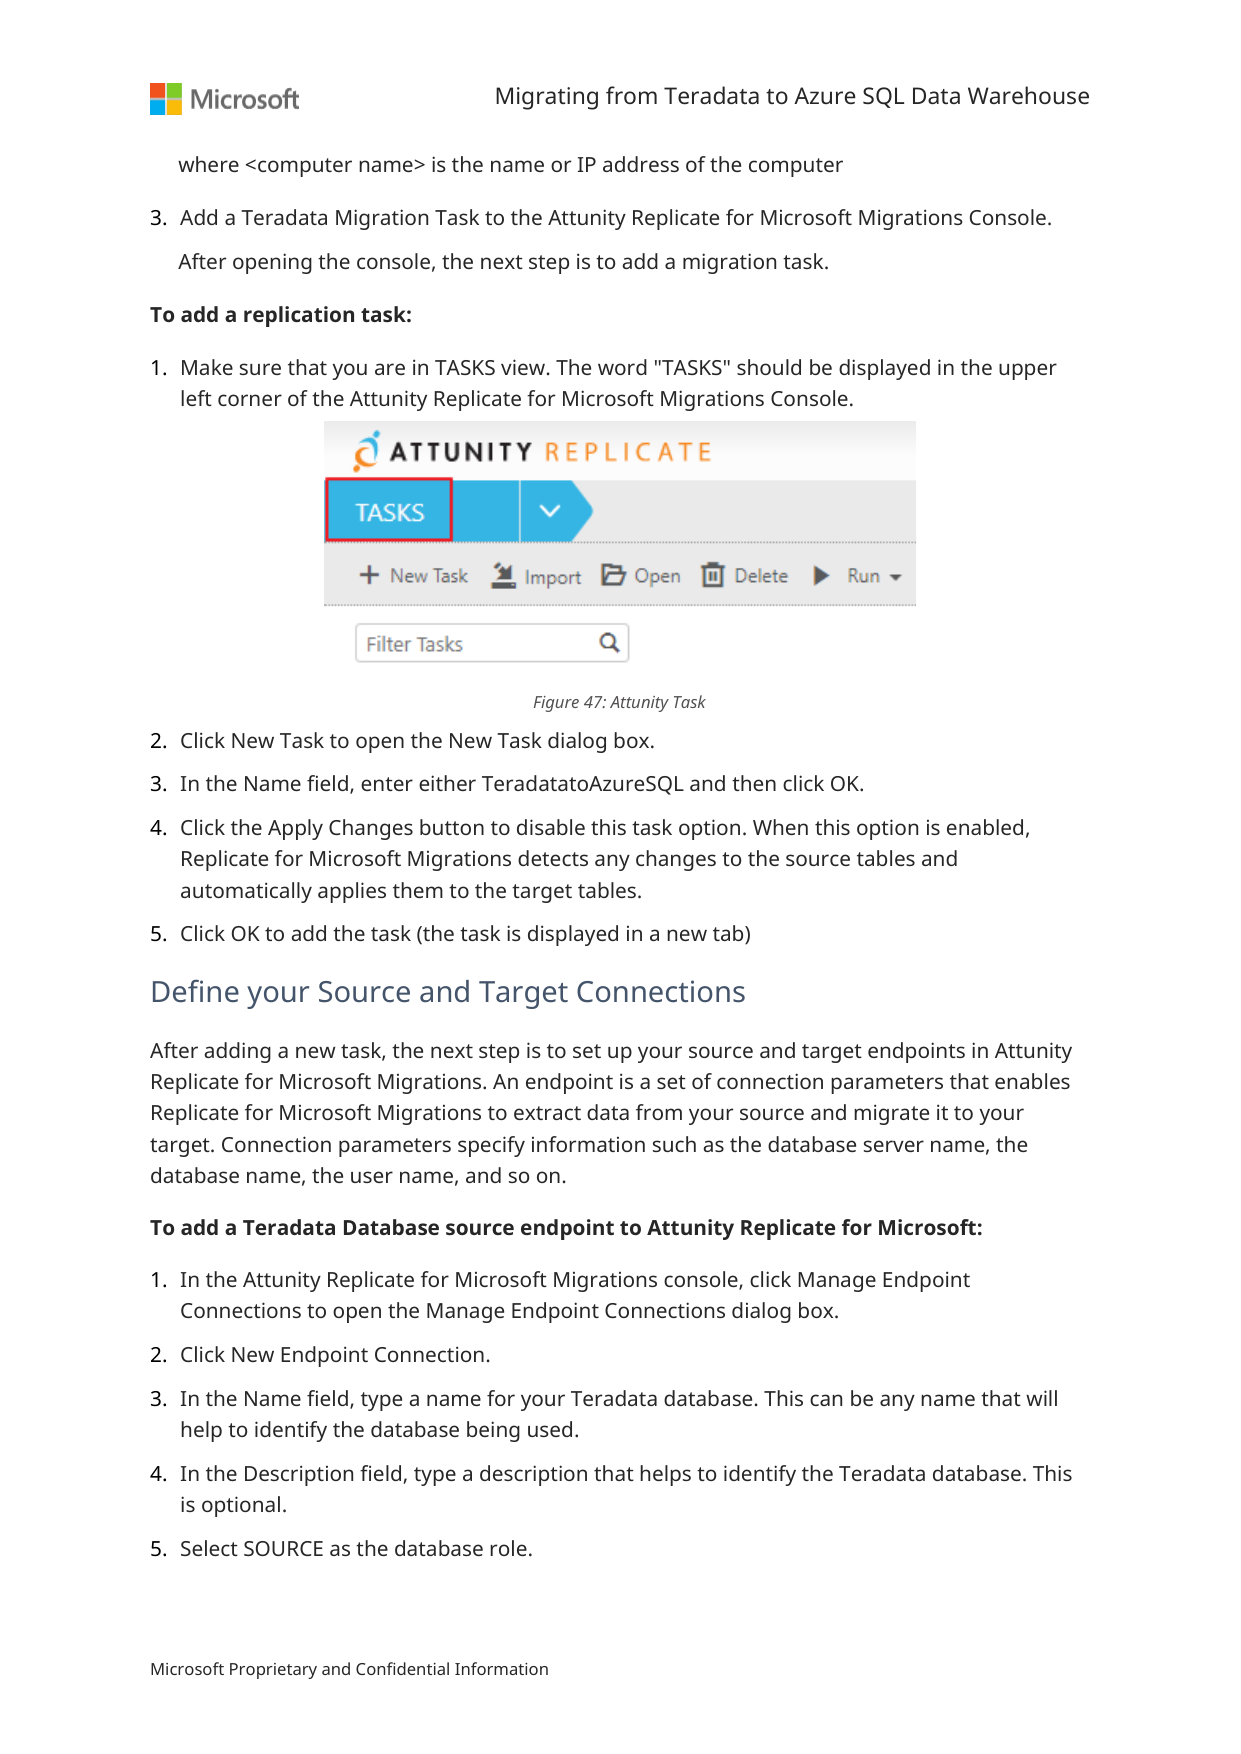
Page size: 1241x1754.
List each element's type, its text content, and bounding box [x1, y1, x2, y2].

text Figure 47: Attunity Task [150, 691, 1090, 713]
picture [150, 83, 300, 116]
list Click New Endpoint Connection. [150, 1340, 1090, 1369]
list Make sure that you are in TASKS view. The word "TASKS" should be displayed in the upper left corner of the Attunity Replicate for Microsoft Migrations Console. [150, 353, 1090, 412]
text where <computer name> is the name or IP address of the computer [178, 150, 1090, 178]
list In the Description field, type a description that helps to identify the Teradata database. This is optional. [150, 1459, 1090, 1519]
text Click the Apply Changes button to disable this task option. When this option is enabled, Replicate for Microsoft Migrations detects any changes to the source tables and automatically applies them to the target tables. [150, 813, 1090, 904]
text Add a Teradata Migration Task to the Attunity Replicate for Microsoft Migrations Console. [150, 203, 1090, 232]
list In the Attunity Replicate for Microsoft Migrations console, click Manage Endpoint Connections to open the Manage Endpoint Connections dialog box. [150, 1265, 1090, 1325]
text To add a Teradata Database source endpoint to Attunity Replicate for Microsoft: [150, 1213, 1090, 1242]
text To add a replication task: [150, 301, 1090, 329]
text After adding a new task, the next step is to set up your source and target endpoints in Attunity Replicate for Microsoft Migrations. An endpoint is a set of connection parameters that enables Replicate for Microsoft Migrations to extract data from your source and migrate it to your target. Connection parameters specify information such as the database server name, the database name, the user name, and so on. [150, 1036, 1090, 1189]
text Click OK to add the task (the task is displayed in a new tab) [150, 919, 1090, 948]
text In the Name field, enter either TeradatatoAzureSQL and then click OK. [150, 769, 1090, 798]
list In the Name field, type a name for your Teradata database. This can be any name that will help to identify the database being used. [150, 1384, 1090, 1444]
list Select SOURCE as the database role. [150, 1534, 1090, 1562]
text After opening the console, the next step is to add a migration task. [178, 247, 1090, 276]
subtitle Define your Source and Target Connections [150, 972, 1090, 1011]
text Click New Task to open the New Task dialog box. [150, 726, 1090, 754]
